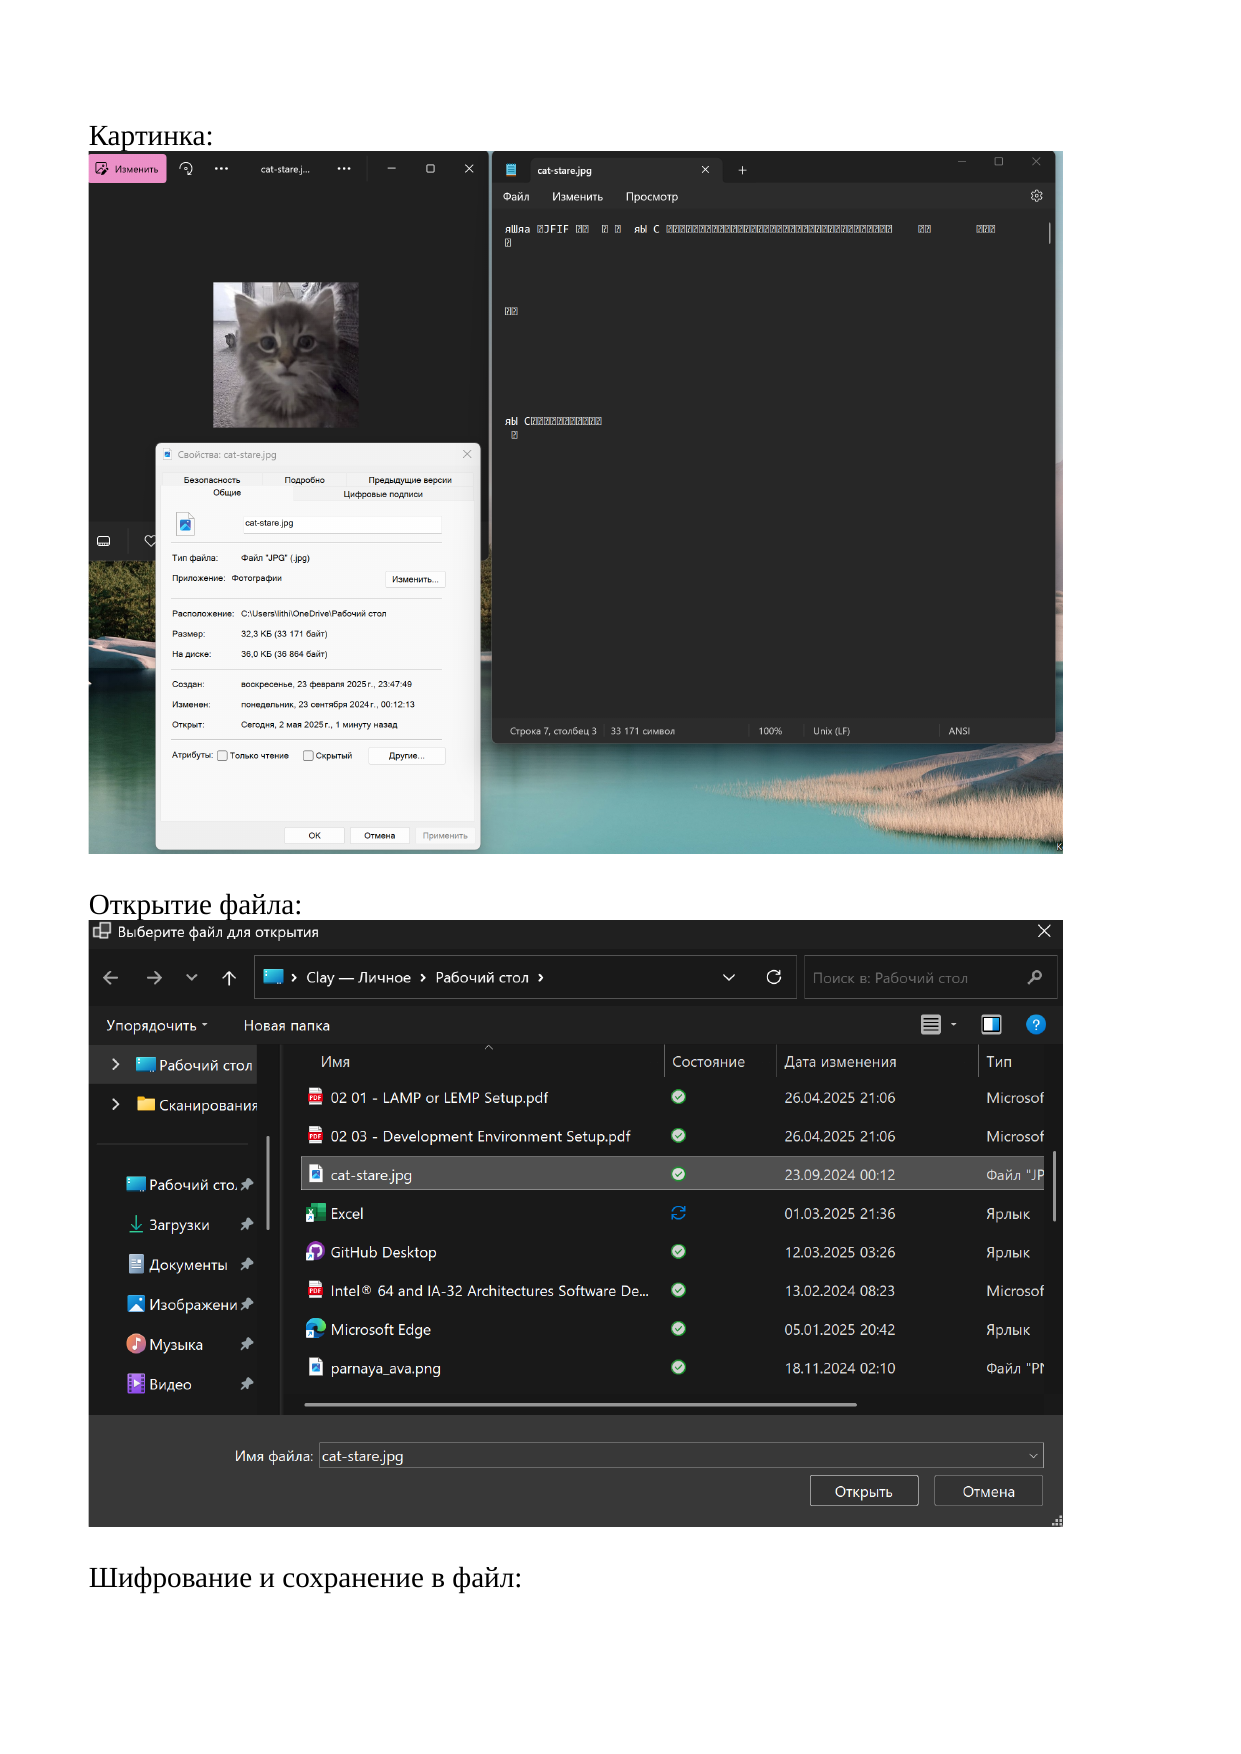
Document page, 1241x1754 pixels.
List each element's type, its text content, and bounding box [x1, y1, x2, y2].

picture [88, 151, 1063, 854]
list Картинка: [88, 118, 1152, 152]
picture [88, 920, 1063, 1527]
list Открытие файла: [88, 887, 1152, 921]
list Шифрование и сохранение в файл: [88, 1560, 1152, 1594]
